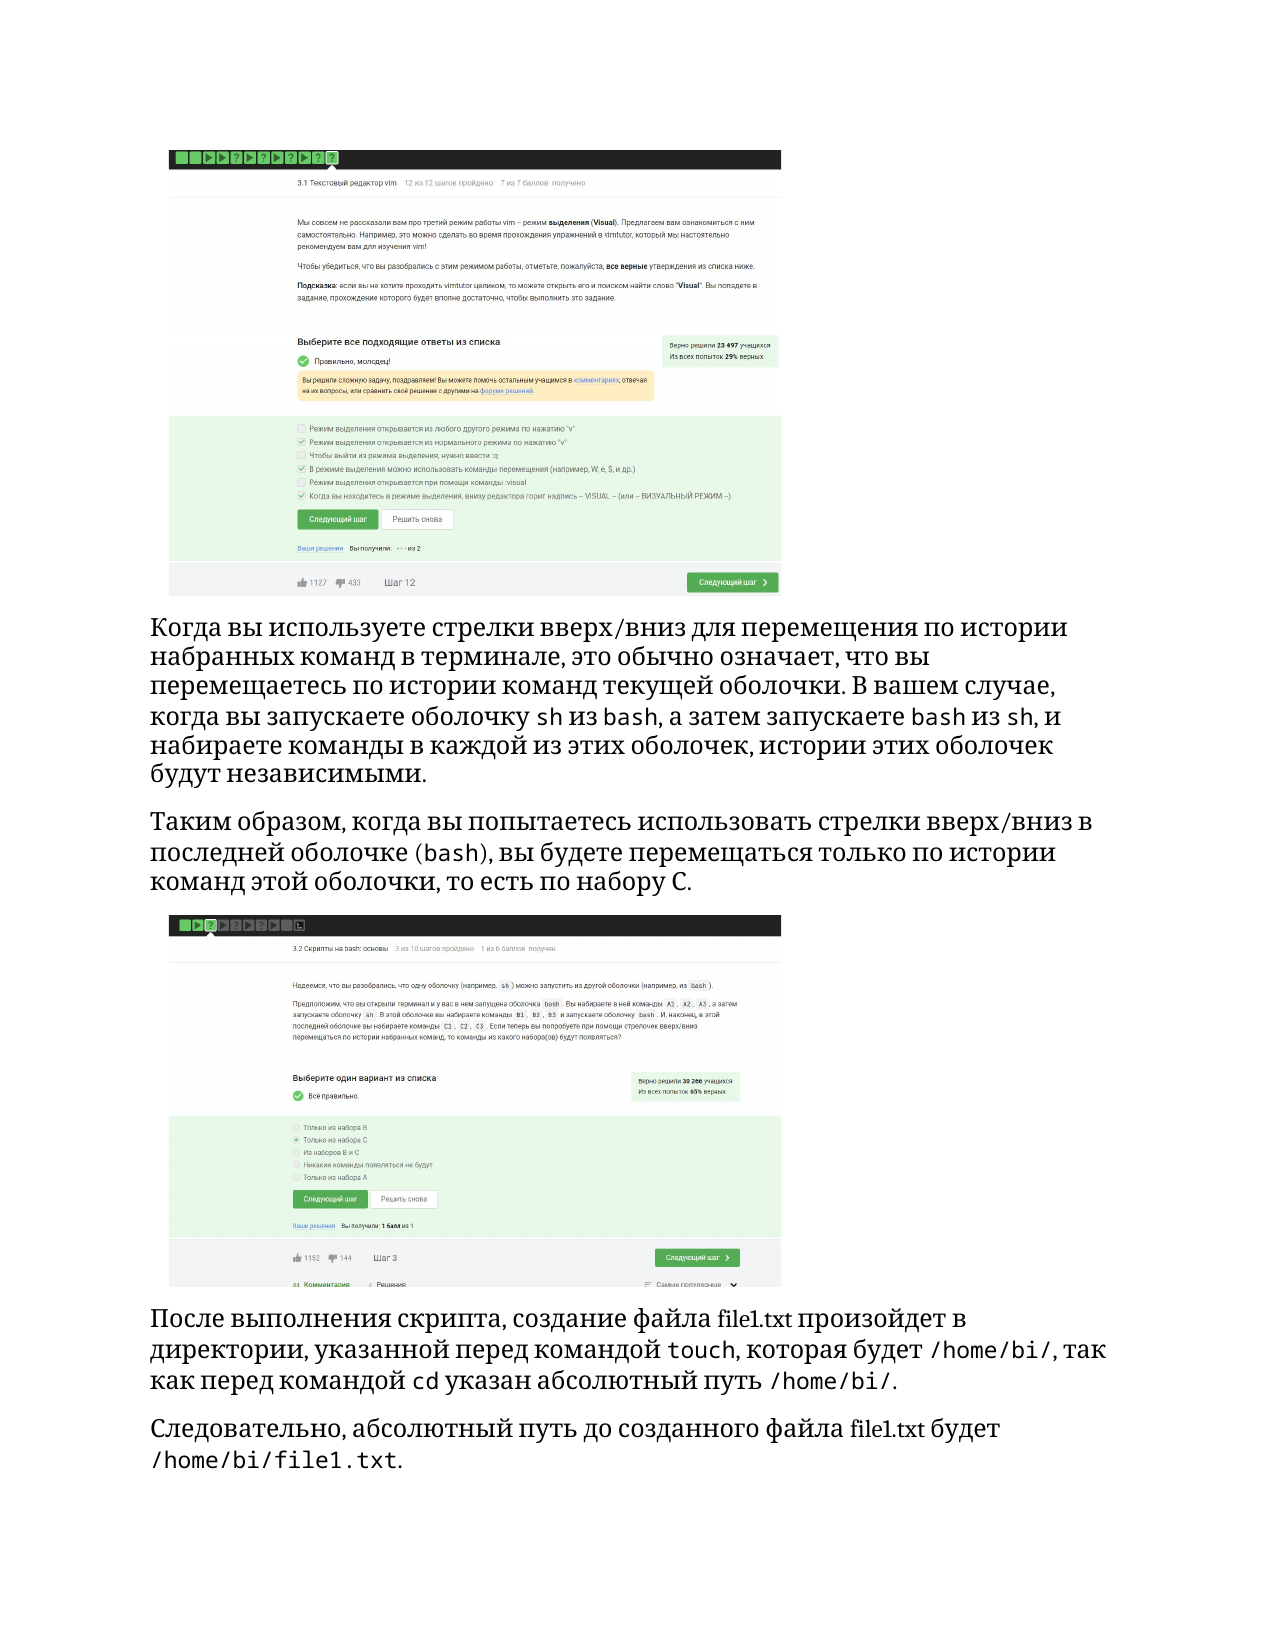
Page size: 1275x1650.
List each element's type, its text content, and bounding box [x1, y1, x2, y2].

picture [168, 915, 782, 1287]
text Следовательно, абсолютный путь до созданного файла file1.txt будет /home/bi/file1.txt. [150, 1415, 1125, 1475]
text Таким образом, когда вы попытаетесь использовать стрелки вверх/вниз в последней оболочке (bash), вы будете перемещаться только по истории команд этой оболочки, то есть по набору С. [150, 808, 1125, 897]
text После выполнения скрипта, создание файла file1.txt произойдет в директории, указанной перед командой touch, которая будет /home/bi/, так как перед командой cd указан абсолютный путь /home/bi/. [150, 1305, 1125, 1396]
text Когда вы используете стрелки вверх/вниз для перемещения по истории набранных команд в терминале, это обычно означает, что вы перемещаетесь по истории команд текущей оболочки. В вашем случае, когда вы запускаете оболочку sh из bash, а затем запускаете bash из sh, и набираете команды в каждой из этих оболочек, истории этих оболочек будут независимыми. [150, 614, 1125, 789]
picture [168, 150, 782, 596]
